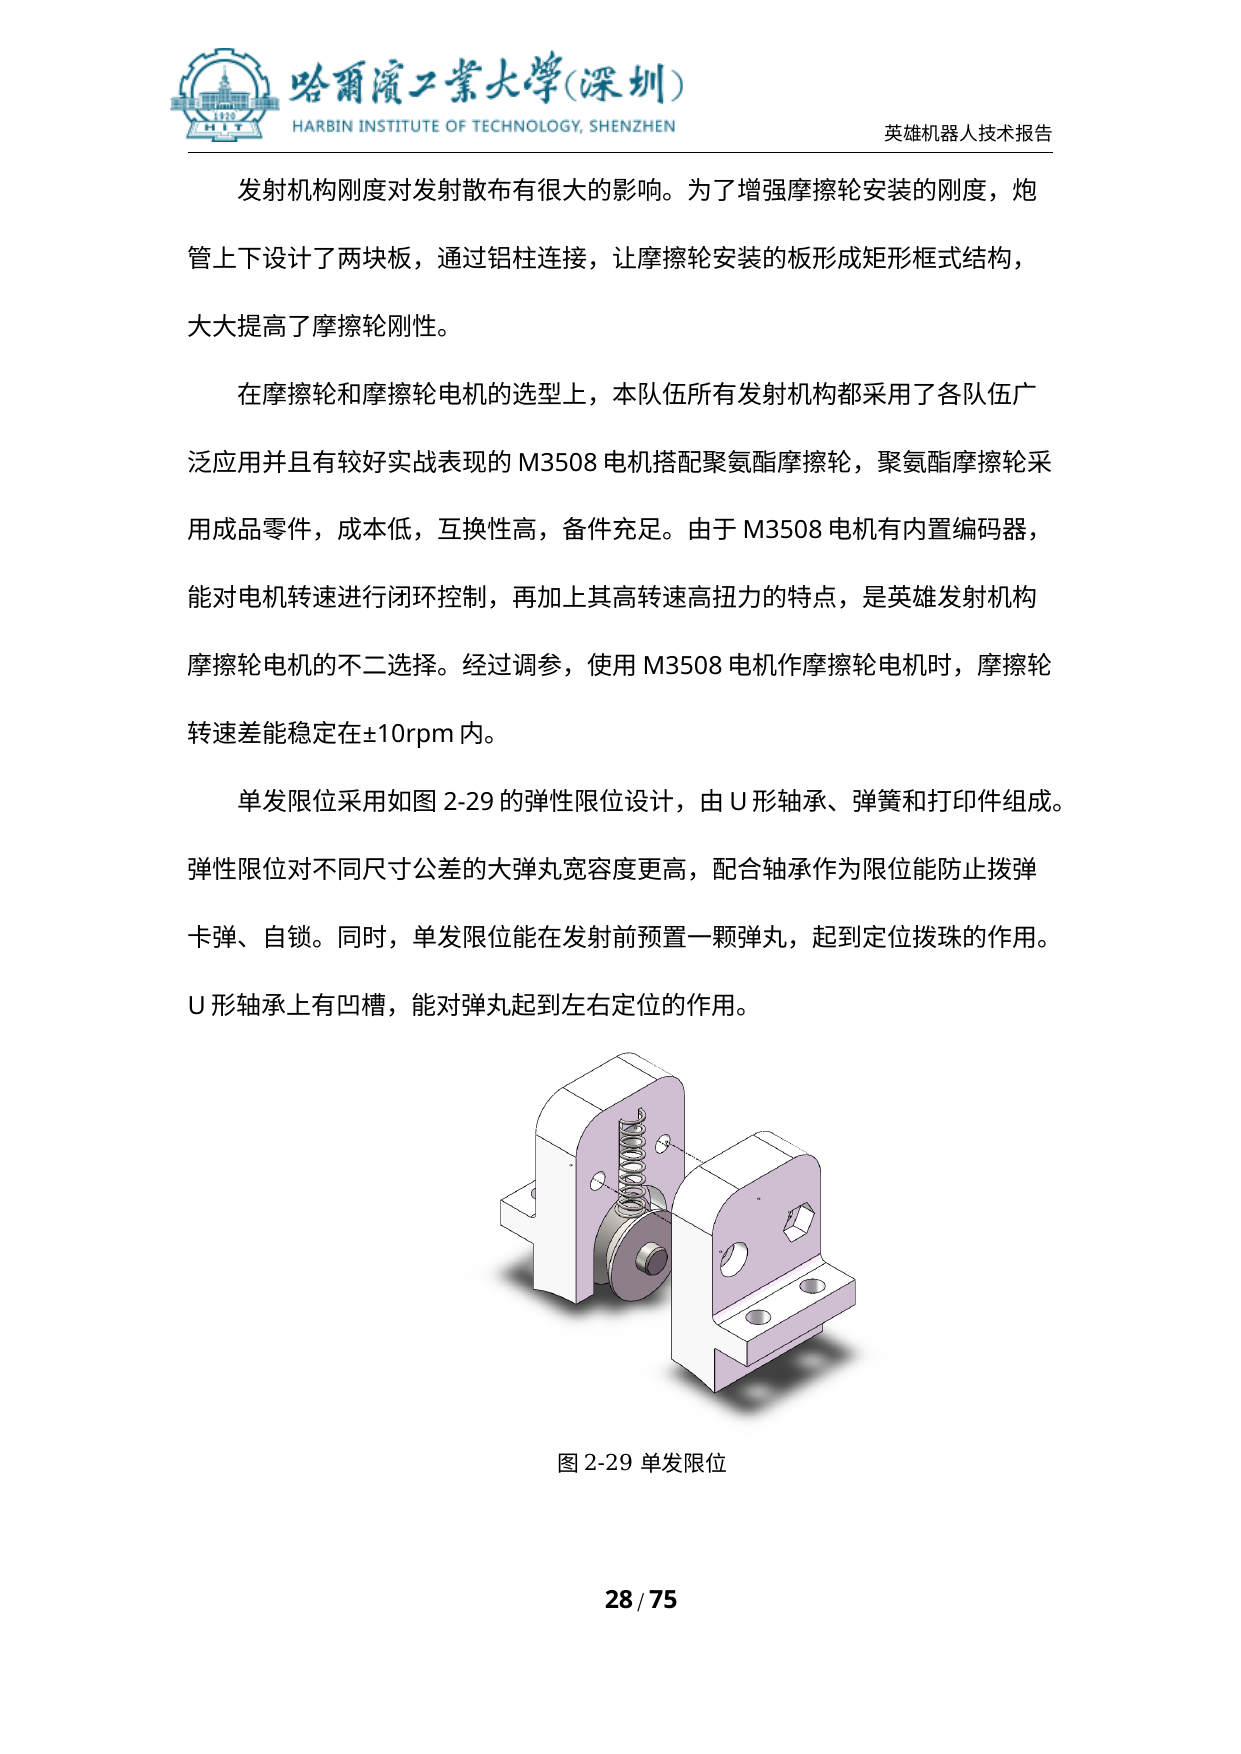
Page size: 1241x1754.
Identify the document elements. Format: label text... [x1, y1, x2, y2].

picture [449, 1037, 894, 1438]
text 在摩擦轮和摩擦轮电机的选型上，本队伍所有发射机构都采用了各队伍广泛应用并且有较好实战表现的M3508电机搭配聚氨酯摩擦轮，聚氨酯摩擦轮采用成品零件，成本低，互换性高，备件充足。由于M3508电机有内置编码器，能对电机转速进行闭环控制，再加上其高转速高扭力的特点，是英雄发射机构摩擦轮电机的不二选择。经过调参，使用M3508电机作摩擦轮电机时，摩擦轮转速差能稳定在±10rpm内。 [187, 358, 1053, 766]
picture [170, 48, 683, 142]
text 发射机构刚度对发射散布有很大的影响。为了增强摩擦轮安装的刚度，炮管上下设计了两块板，通过铝柱连接，让摩擦轮安装的板形成矩形框式结构，大大提高了摩擦轮刚性。 [187, 154, 1053, 358]
